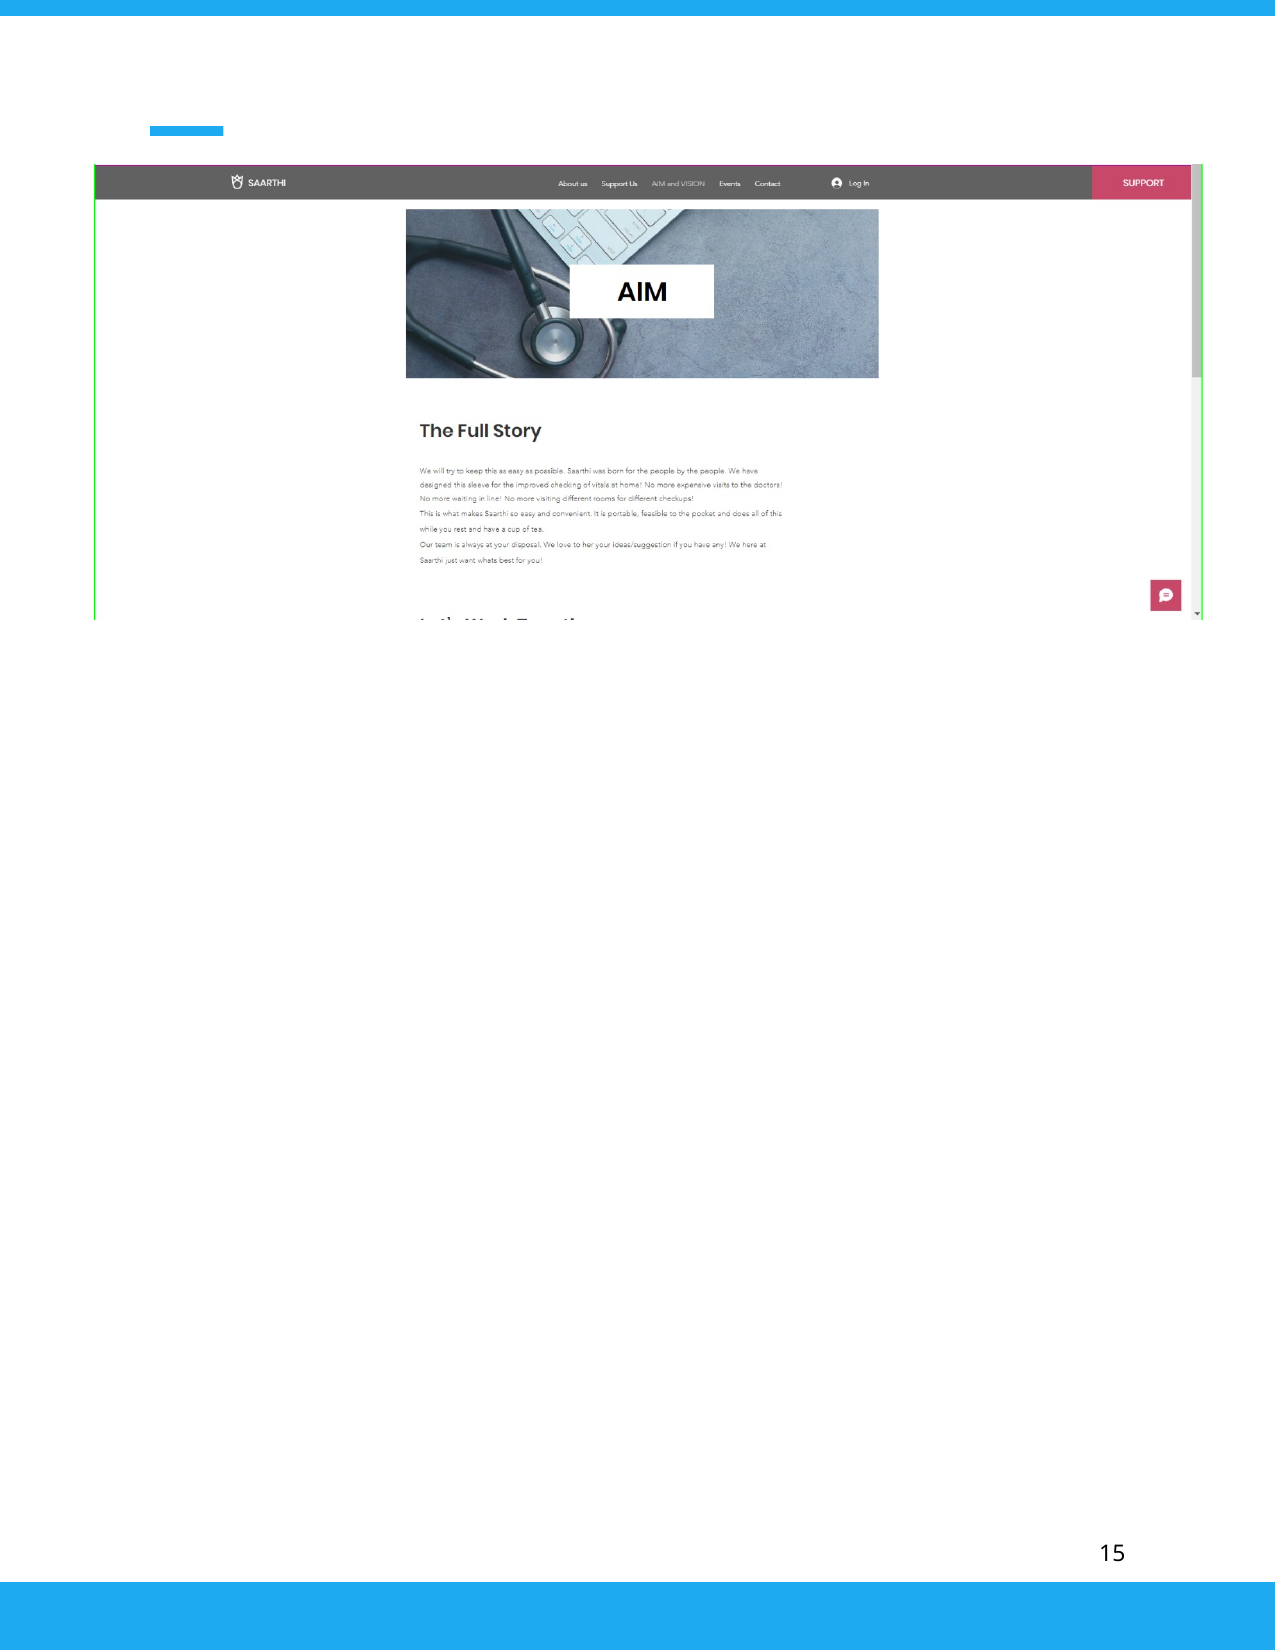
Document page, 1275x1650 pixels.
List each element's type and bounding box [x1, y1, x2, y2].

picture [150, 126, 224, 136]
picture [0, 1582, 1275, 1650]
picture [0, 0, 1275, 16]
picture [93, 164, 1203, 620]
